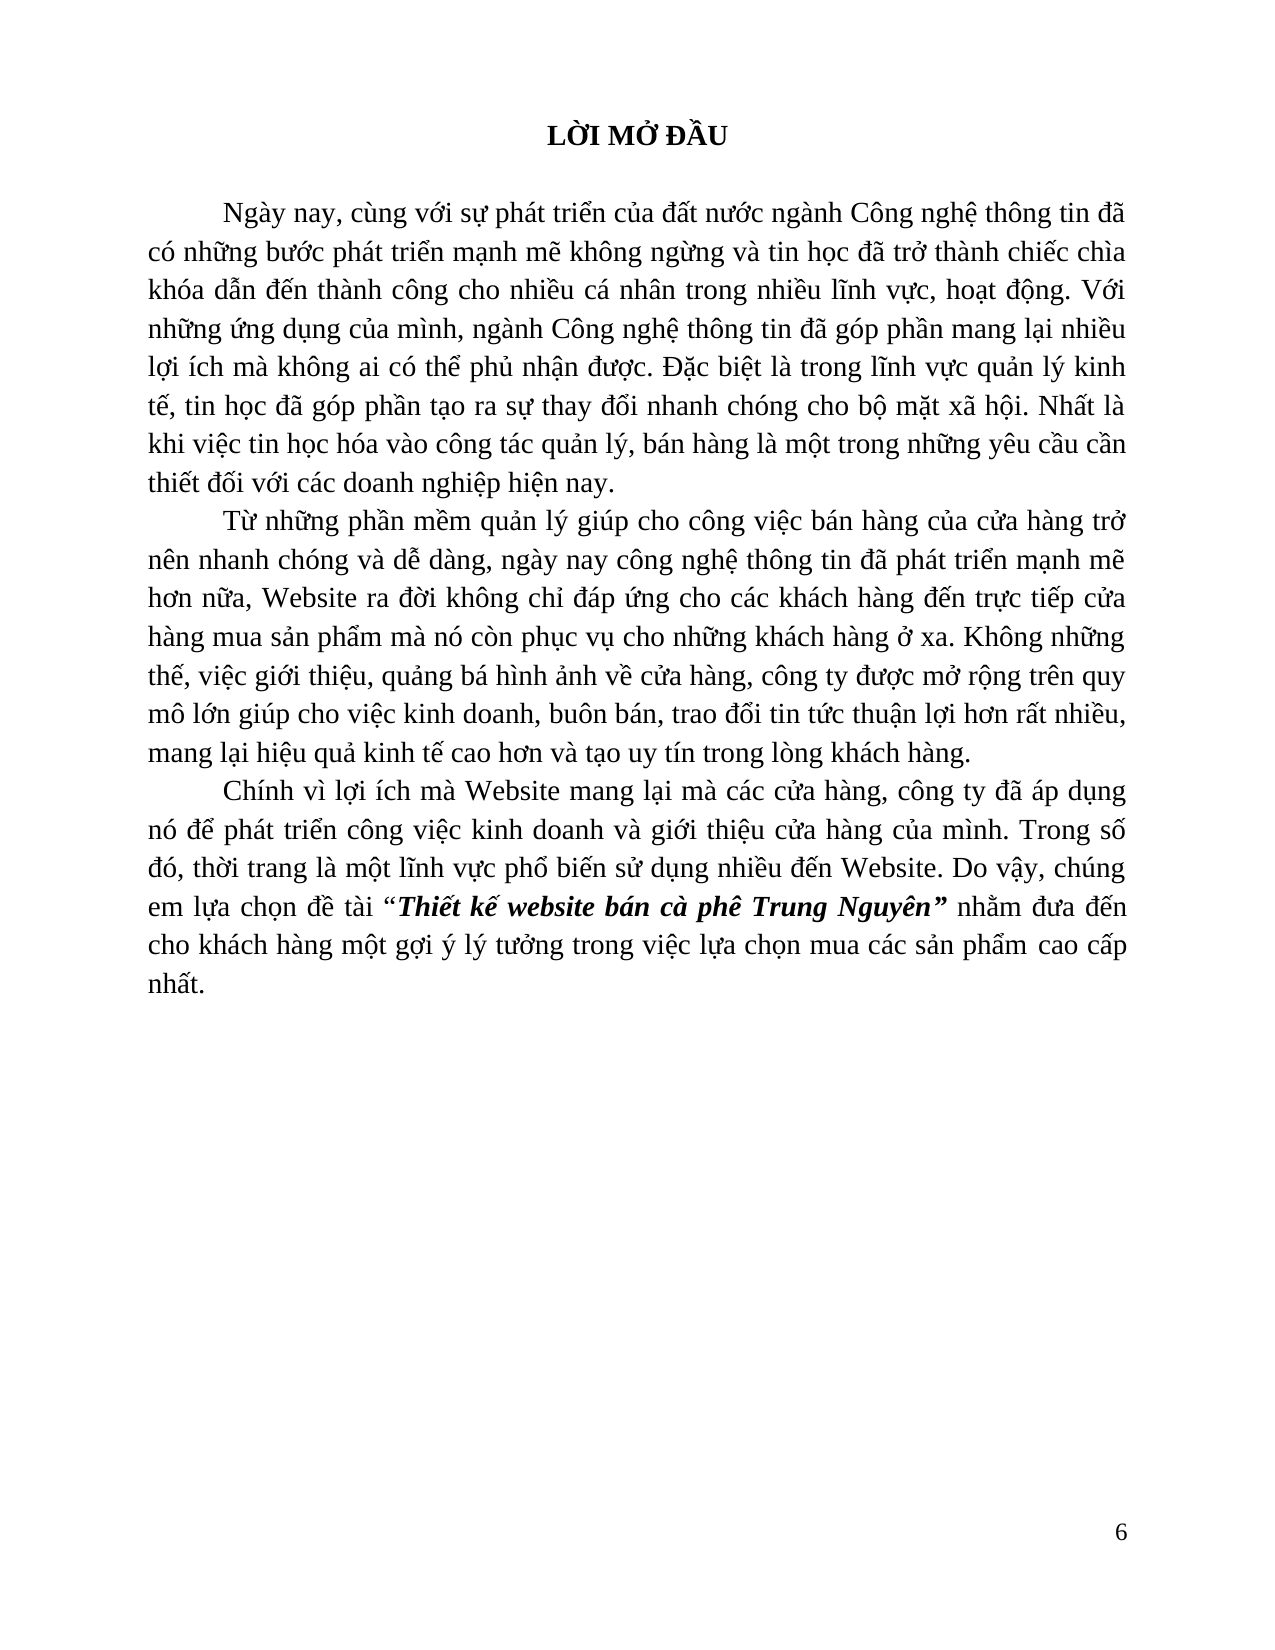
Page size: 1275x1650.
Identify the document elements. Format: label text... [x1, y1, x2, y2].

text Ngày nay, cùng với sự phát triển của đất nước ngành Công nghệ thông tin đã có những bước phát triển mạnh mẽ không ngừng và tin học đã trở thành chiếc chìa khóa dẫn đến thành công cho nhiều cá nhân trong nhiều lĩnh vực, hoạt động. Với những ứng dụng của mình, ngành Công nghệ thông tin đã góp phần mang lại nhiều lợi ích mà không ai có thể phủ nhận được. Đặc biệt là trong lĩnh vực quản lý kinh tế, tin học đã góp phần tạo ra sự thay đổi nhanh chóng cho bộ mặt xã hội. Nhất là khi việc tin học hóa vào công tác quản lý, bán hàng là một trong những yêu cầu cần thiết đối với các doanh nghiệp hiện nay. [148, 195, 1127, 498]
text Chính vì lợi ích mà Website mang lại mà các cửa hàng, công ty đã áp dụng nó để phát triển công việc kinh doanh và giới thiệu cửa hàng của mình. Trong số đó, thời trang là một lĩnh vực phổ biến sử dụng nhiều đến Website. Do vậy, chúng em lựa chọn đề tài “Thiết kế website bán cà phê Trung Nguyên” nhằm đưa đến cho khách hàng một gợi ý lý tưởng trong việc lựa chọn mua các sản phẩm cao cấp nhất. [148, 773, 1127, 999]
subtitle LỜI MỞ ĐẦU [148, 118, 1127, 152]
text Từ những phần mềm quản lý giúp cho công việc bán hàng của cửa hàng trở nên nhanh chóng và dễ dàng, ngày nay công nghệ thông tin đã phát triển mạnh mẽ hơn nữa, Website ra đời không chỉ đáp ứng cho các khách hàng đến trực tiếp cửa hàng mua sản phẩm mà nó còn phục vụ cho những khách hàng ở xa. Không những thế, việc giới thiệu, quảng bá hình ảnh về cửa hàng, công ty được mở rộng trên quy mô lớn giúp cho việc kinh doanh, buôn bán, trao đổi tin tức thuận lợi hơn rất nhiều, mang lại hiệu quả kinh tế cao hơn và tạo uy tín trong lòng khách hàng. [148, 503, 1127, 768]
